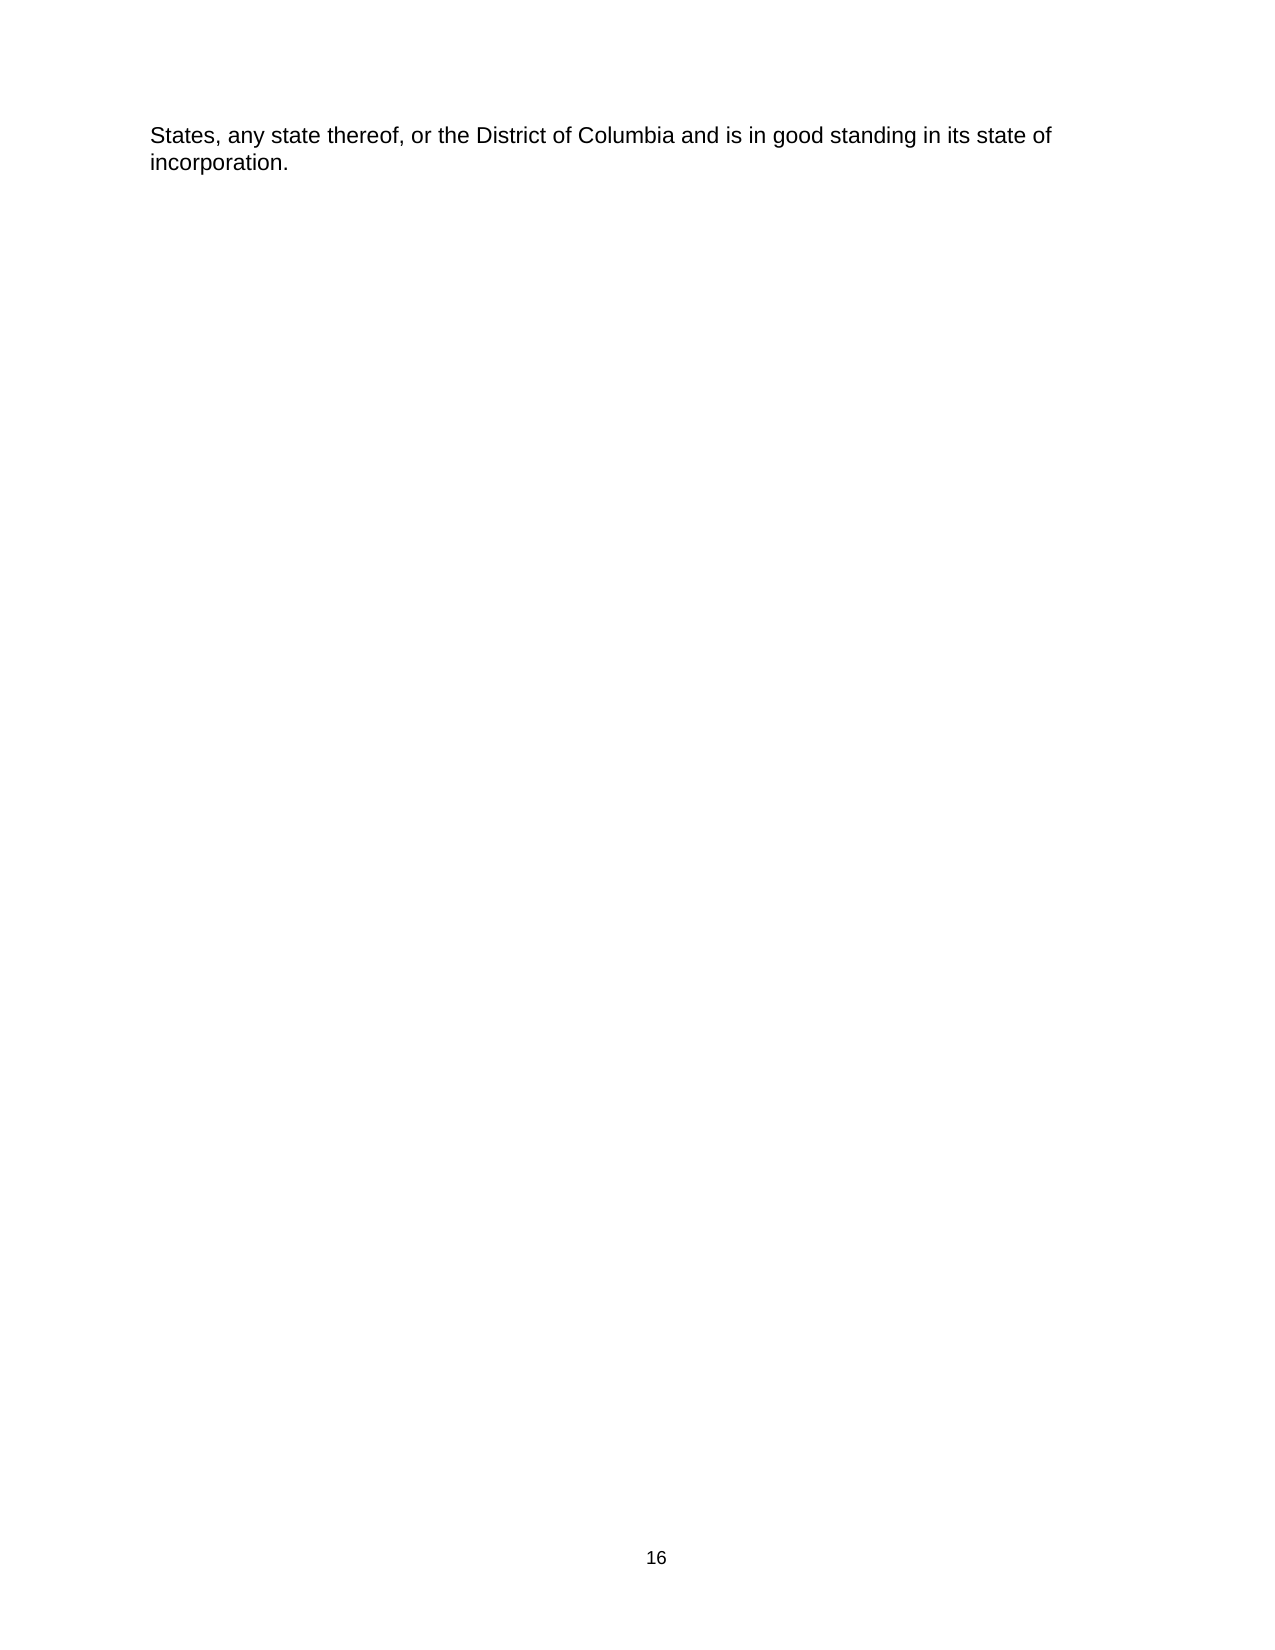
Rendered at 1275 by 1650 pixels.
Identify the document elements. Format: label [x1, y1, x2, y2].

text [150, 122, 1162, 175]
